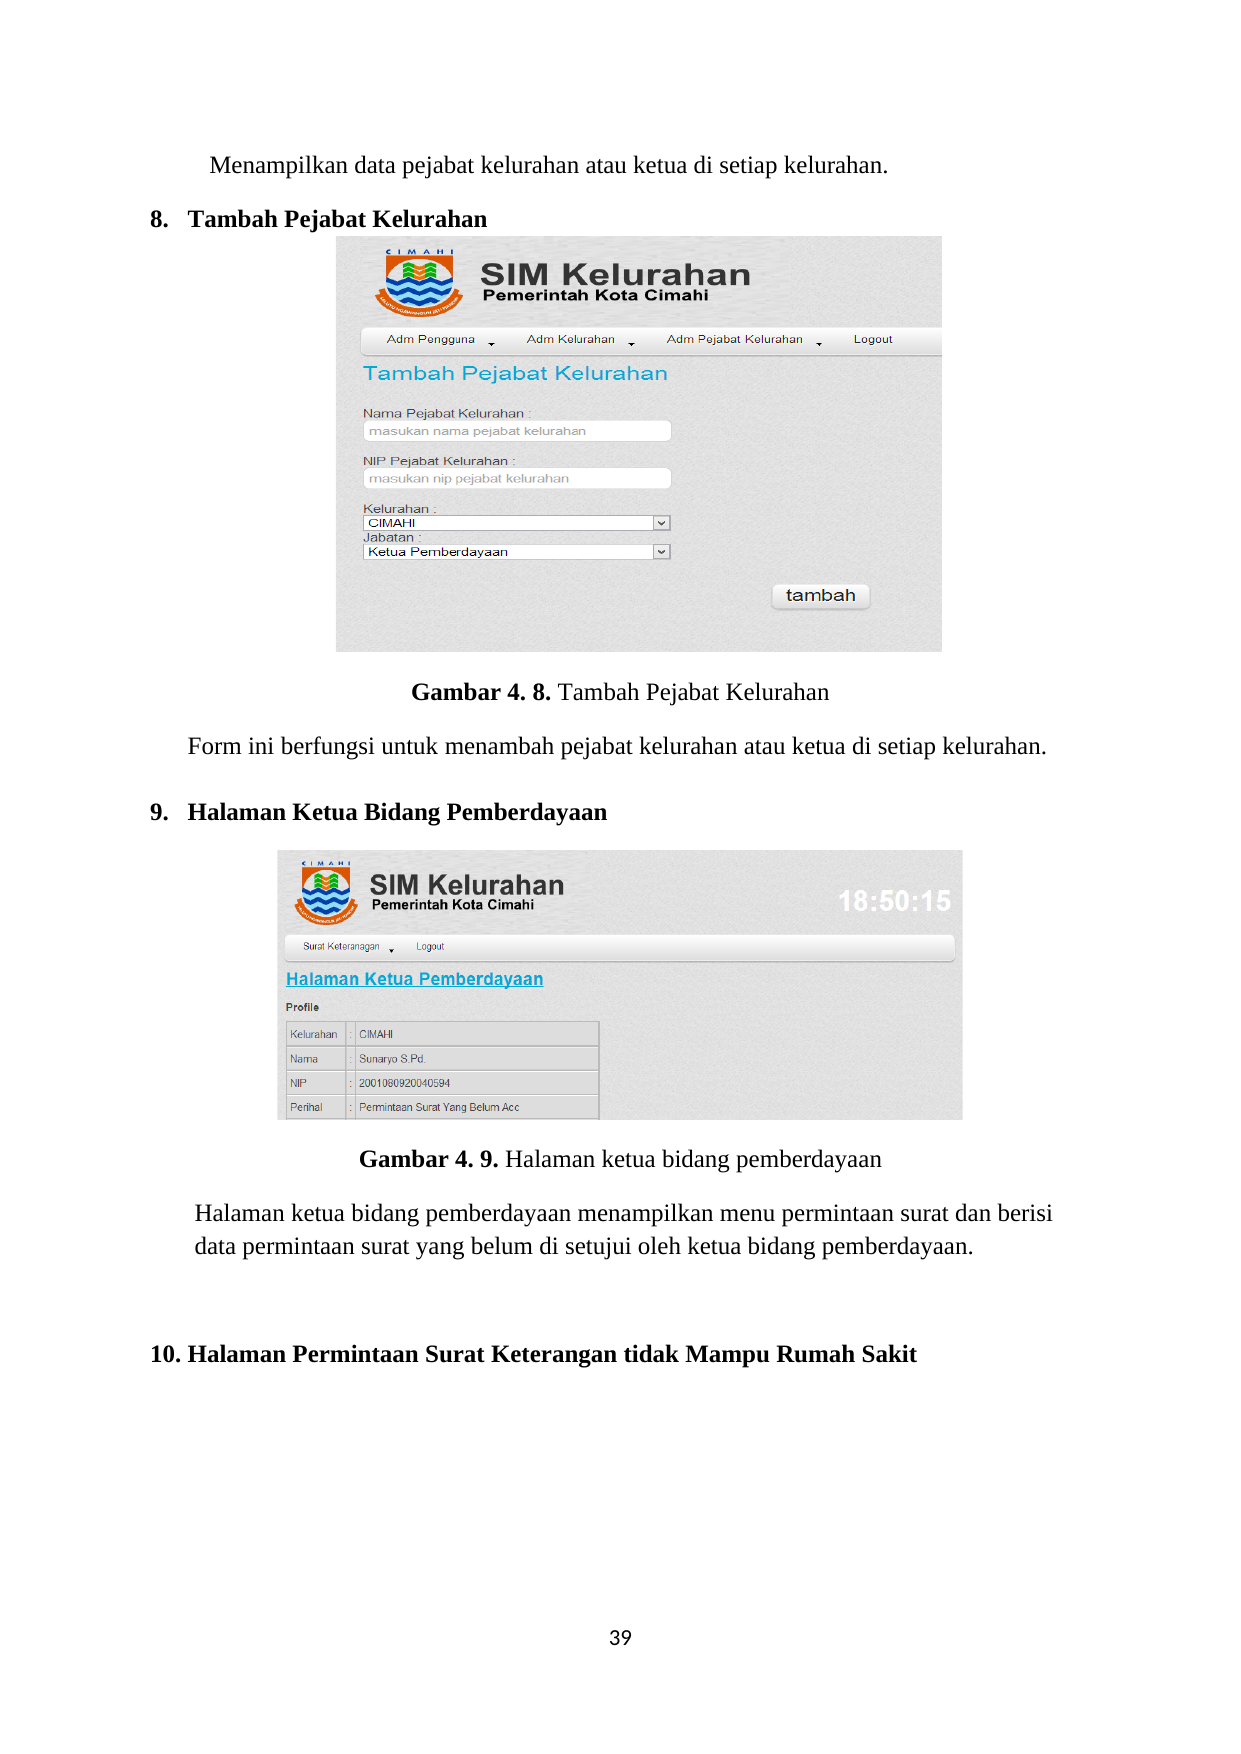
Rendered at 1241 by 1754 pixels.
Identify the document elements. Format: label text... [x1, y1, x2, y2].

text Gambar 4. 9. Halaman ketua bidang pemberdayaan [150, 1144, 1090, 1173]
text Halaman ketua bidang pemberdayaan menampilkan menu permintaan surat dan berisi data permintaan surat yang belum di setujui oleh ketua bidang pemberdayaan. [194, 1198, 1090, 1260]
list Halaman Permintaan Surat Keterangan tidak Mampu Rumah Sakit [150, 1339, 1090, 1368]
list Tambah Pejabat Kelurahan [150, 204, 1090, 233]
text Gambar 4. 8. Tambah Pejabat Kelurahan [150, 677, 1090, 706]
text Menampilkan data pejabat kelurahan atau ketua di setiap kelurahan. [209, 150, 1090, 179]
list Halaman Ketua Bidang Pemberdayaan [150, 797, 1090, 826]
picture [335, 236, 942, 652]
picture [277, 850, 963, 1120]
list Form ini berfungsi untuk menambah pejabat kelurahan atau ketua di setiap kelurahan. [187, 731, 1090, 760]
